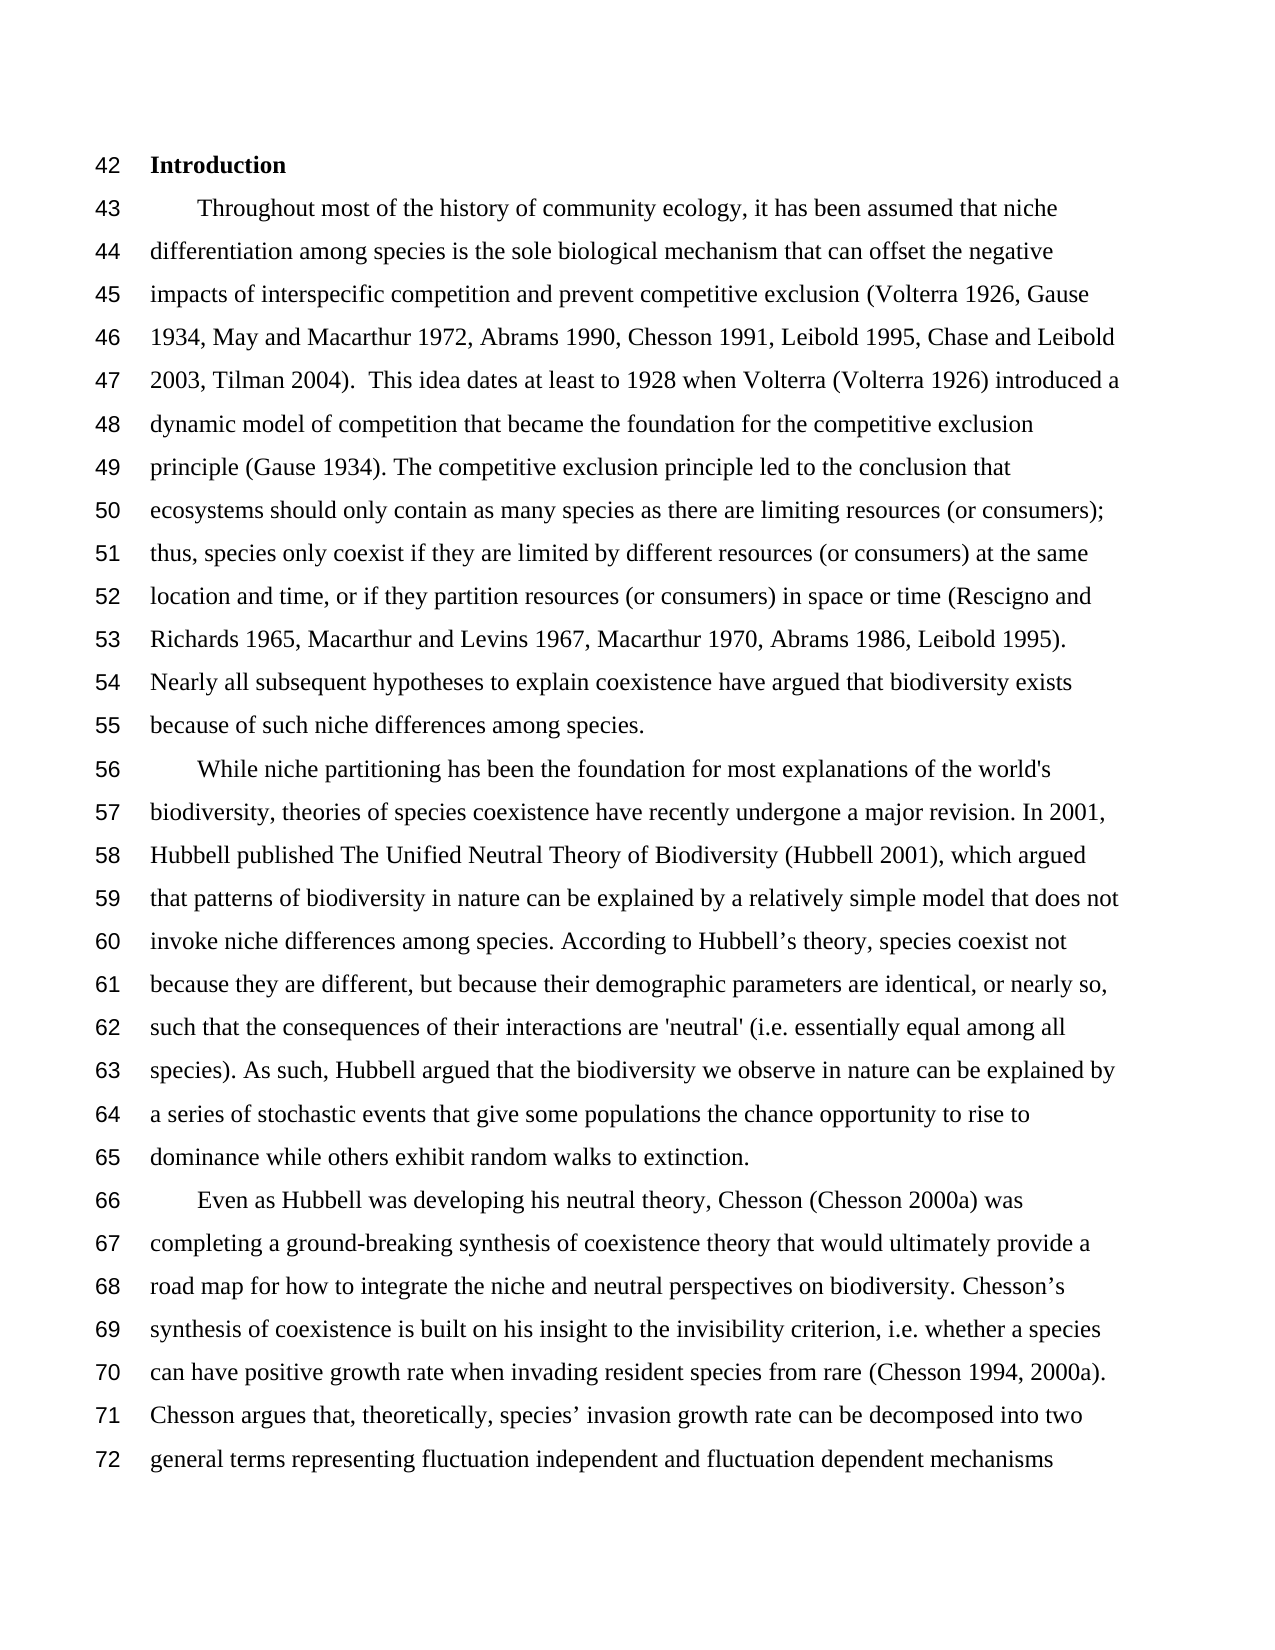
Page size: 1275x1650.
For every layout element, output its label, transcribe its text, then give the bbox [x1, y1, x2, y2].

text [150, 1185, 1125, 1472]
text Throughout most of the history of community ecology, it has been assumed that niche differentiation among species is the sole biological mechanism that can offset the negative impacts of interspecific competition and prevent competitive exclusion (Volterra 1926, Gause 1934, May and Macarthur 1972, Abrams 1990, Chesson 1991, Leibold 1995, Chase and Leibold 2003, Tilman 2004). This idea dates at least to 1928 when Volterra (Volterra 1926) introduced a dynamic model of competition that became the foundation for the competitive exclusion principle (Gause 1934). The competitive exclusion principle led to the conclusion that ecosystems should only contain as many species as there are limiting resources (or consumers); thus, species only coexist if they are limited by different resources (or consumers) at the same location and time, or if they partition resources (or consumers) in space or time (Rescigno and Richards 1965, Macarthur and Levins 1967, Macarthur 1970, Abrams 1986, Leibold 1995). Nearly all subsequent hypotheses to explain coexistence have argued that biodiversity exists because of such niche differences among species. [150, 193, 1125, 739]
text While niche partitioning has been the foundation for most explanations of the world's biodiversity, theories of species coexistence have recently undergone a major revision. In 2001, Hubbell published The Unified Neutral Theory of Biodiversity (Hubbell 2001), which argued that patterns of biodiversity in nature can be explained by a relatively simple model that does not invoke niche differences among species. According to Hubbell’s theory, species coexist not because they are different, but because their demographic parameters are identical, or nearly so, such that the consequences of their interactions are 'neutral' (i.e. essentially equal among all species). As such, Hubbell argued that the biodiversity we observe in nature can be explained by a series of stochastic events that give some populations the chance opportunity to rise to dominance while others exhibit random walks to extinction. [150, 754, 1125, 1171]
text Introduction [150, 150, 1125, 179]
